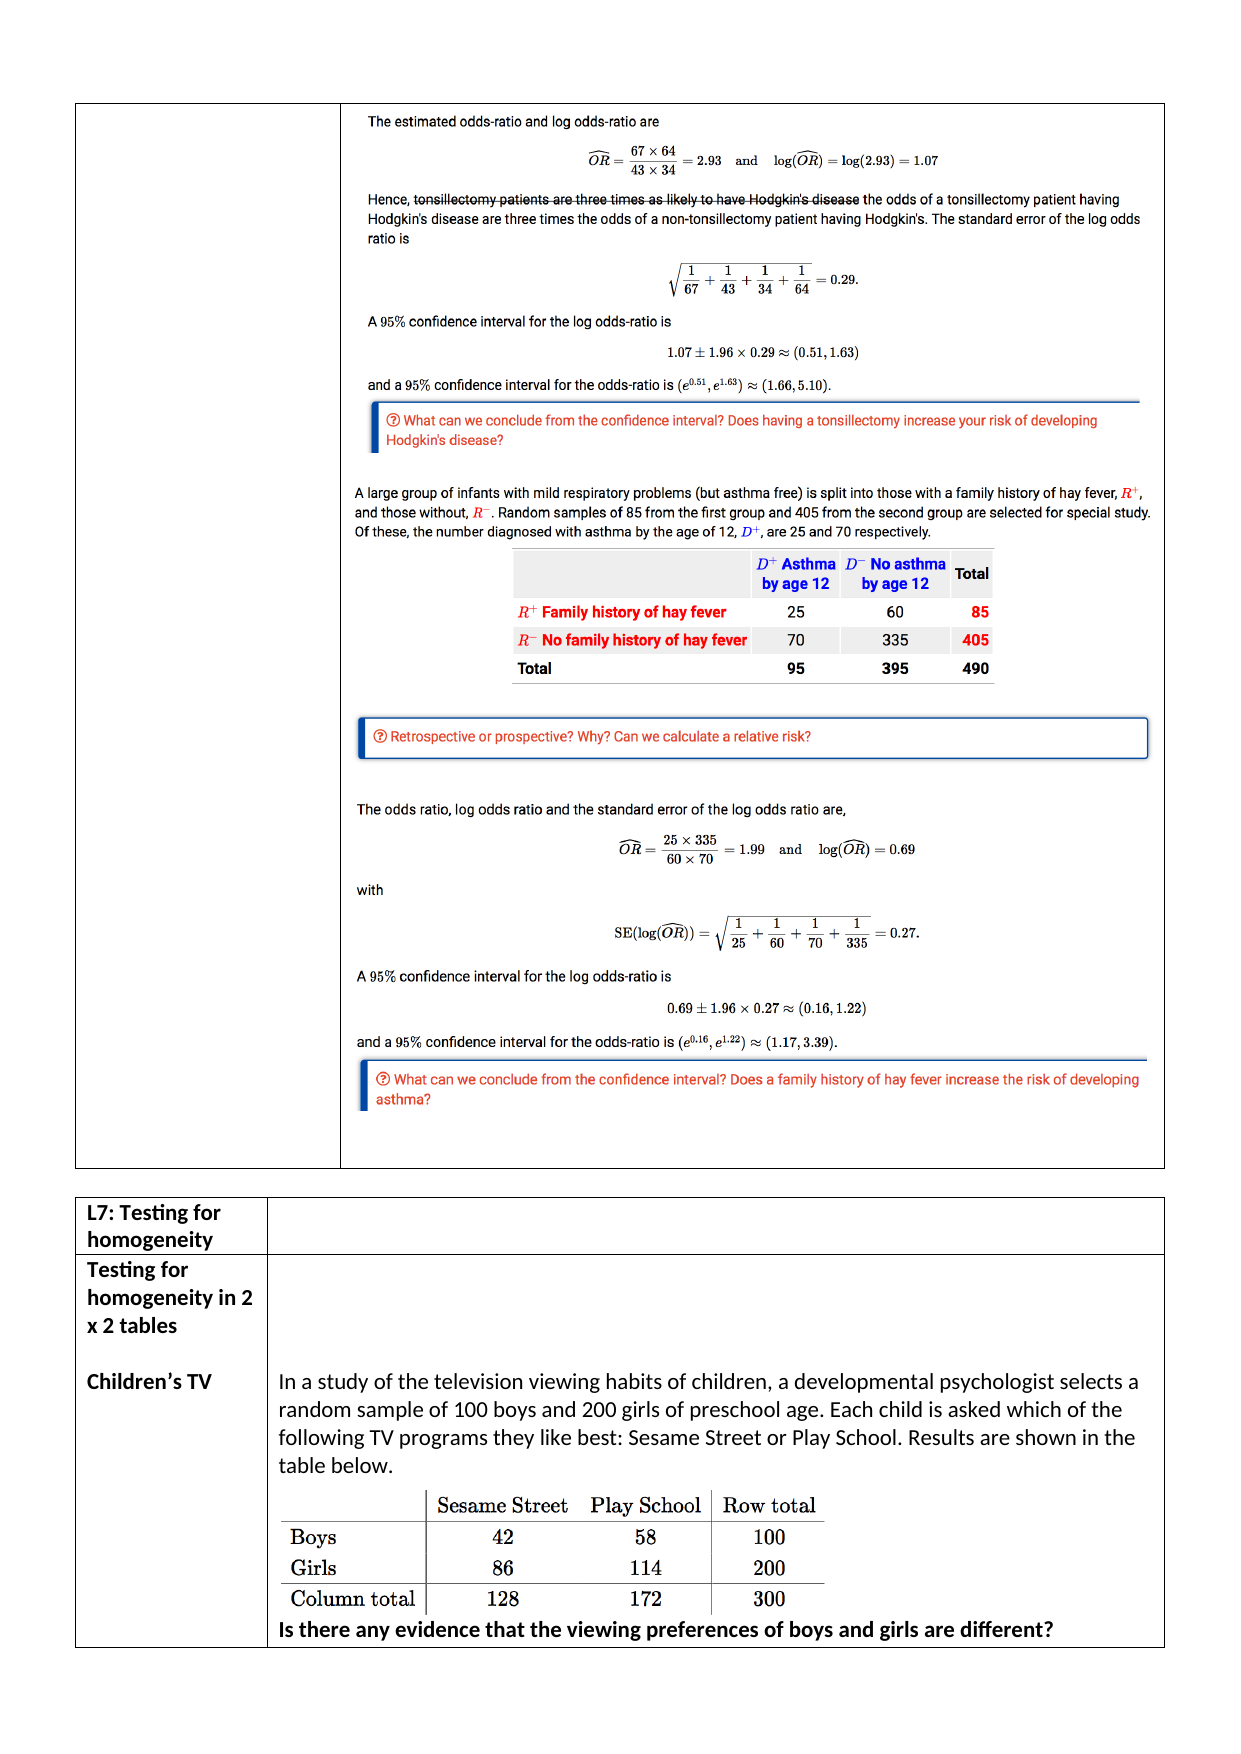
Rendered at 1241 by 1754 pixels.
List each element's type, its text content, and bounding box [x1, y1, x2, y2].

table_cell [341, 104, 1164, 1167]
picture [352, 104, 1140, 453]
picture [352, 482, 1157, 767]
picture [278, 1478, 839, 1615]
picture [352, 795, 1147, 1111]
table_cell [76, 1255, 267, 1647]
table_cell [268, 1255, 1164, 1647]
table_header [268, 1198, 1164, 1254]
table_header L7: Testing for homogeneity [76, 1198, 267, 1254]
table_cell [76, 104, 340, 1167]
